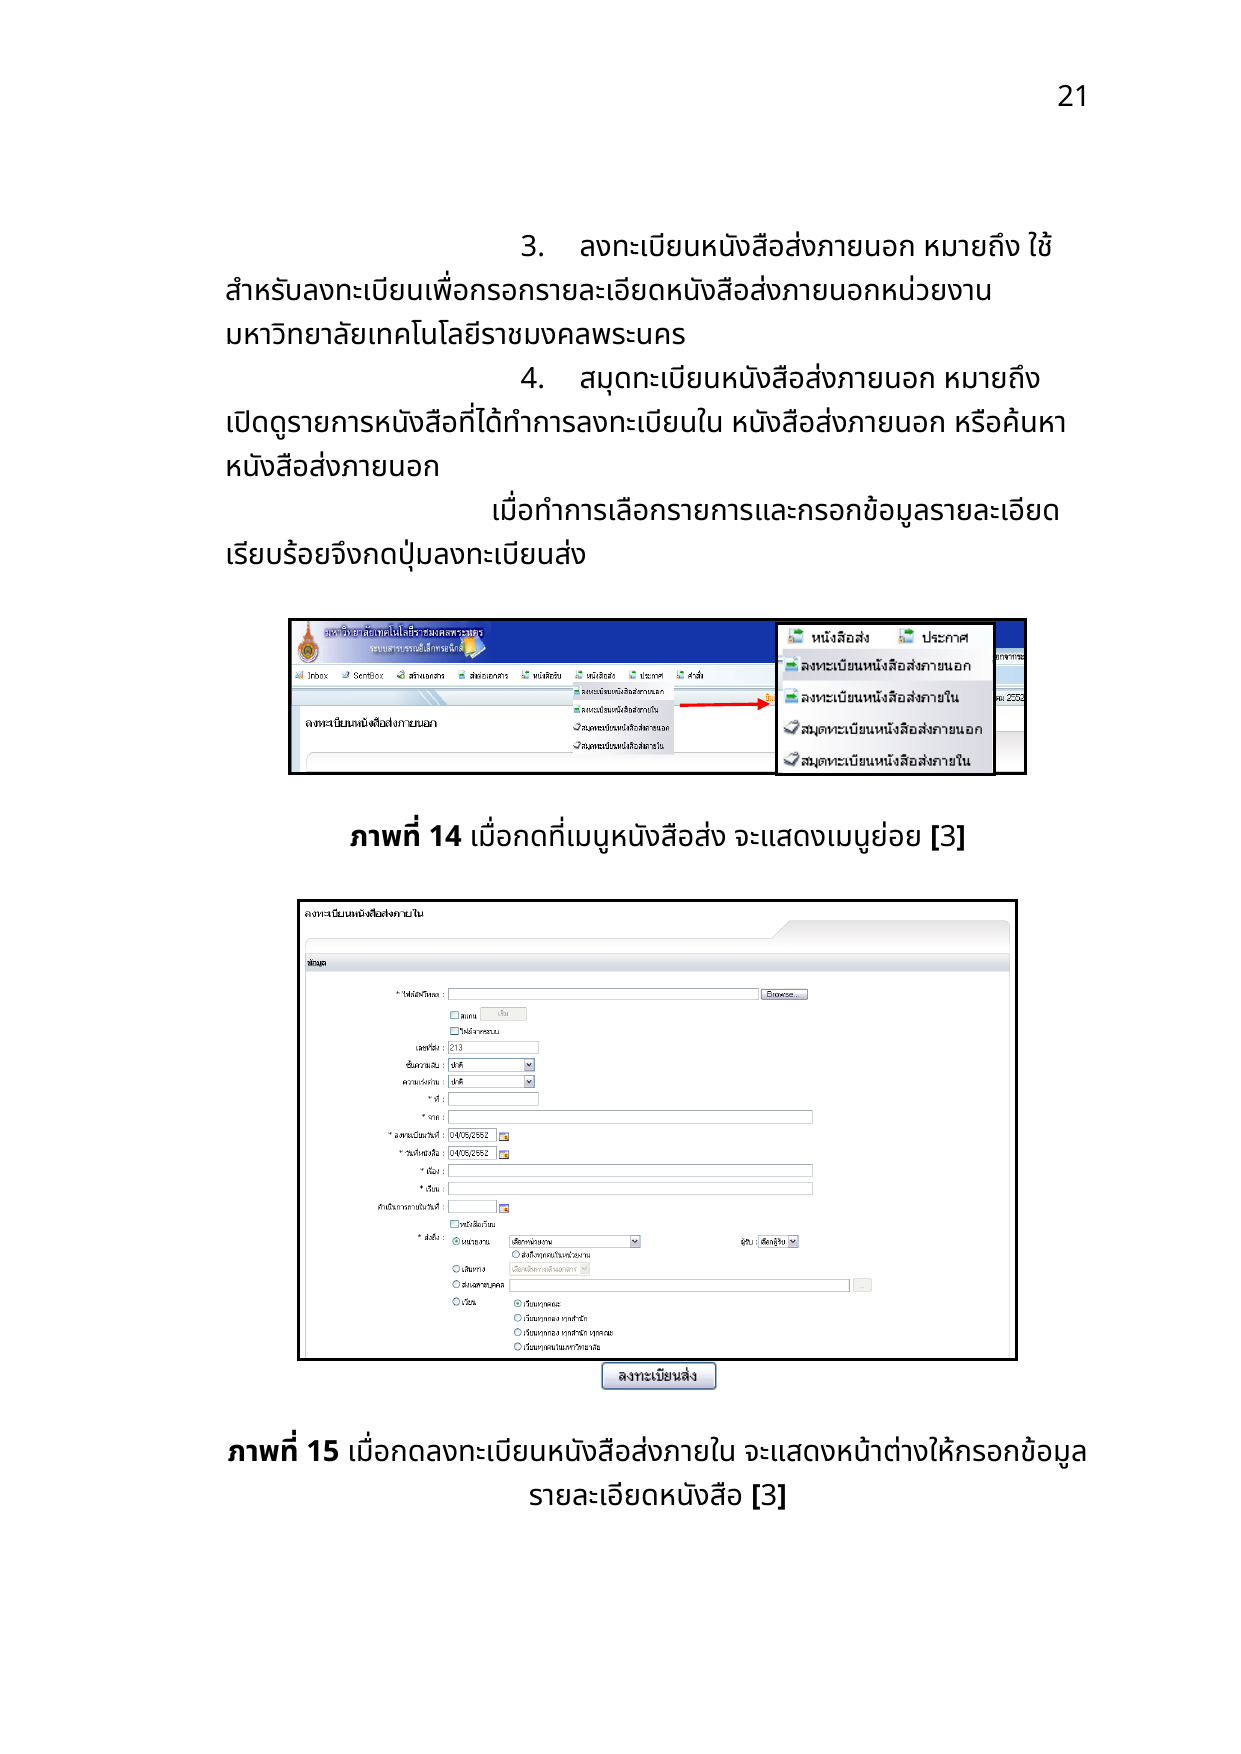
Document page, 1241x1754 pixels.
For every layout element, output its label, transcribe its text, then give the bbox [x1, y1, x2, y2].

text ภาพที่ 14 เมื่อกดที่เมนูหนังสือส่ง จะแสดงเมนูย่อย [3] [225, 815, 1090, 859]
list สมุดทะเบียนหนังสือส่งภายนอก หมายถึง เปิดดูรายการหนังสือที่ได้ทำการลงทะเบียนใน หนังสือส่งภายนอก หรือค้นหาหนังสือส่งภายนอก [225, 357, 1090, 490]
list ลงทะเบียนหนังสือส่งภายนอก หมายถึง ใช้สำหรับลงทะเบียนเพื่อกรอกรายละเอียดหนังสือส่งภายนอกหน่วยงาน มหาวิทยาลัยเทคโนโลยีราชมงคลพระนคร [225, 225, 1090, 357]
text เมื่อทำการเลือกรายการและกรอกข้อมูลรายละเอียดเรียบร้อยจึงกดปุ่มลงทะเบียนส่ง [225, 490, 1090, 578]
text ภาพที่ 15 เมื่อกดลงทะเบียนหนังสือส่งภายใน จะแสดงหน้าต่างให้กรอกข้อมูลรายละเอียดหนังสือ [3] [225, 1430, 1090, 1518]
